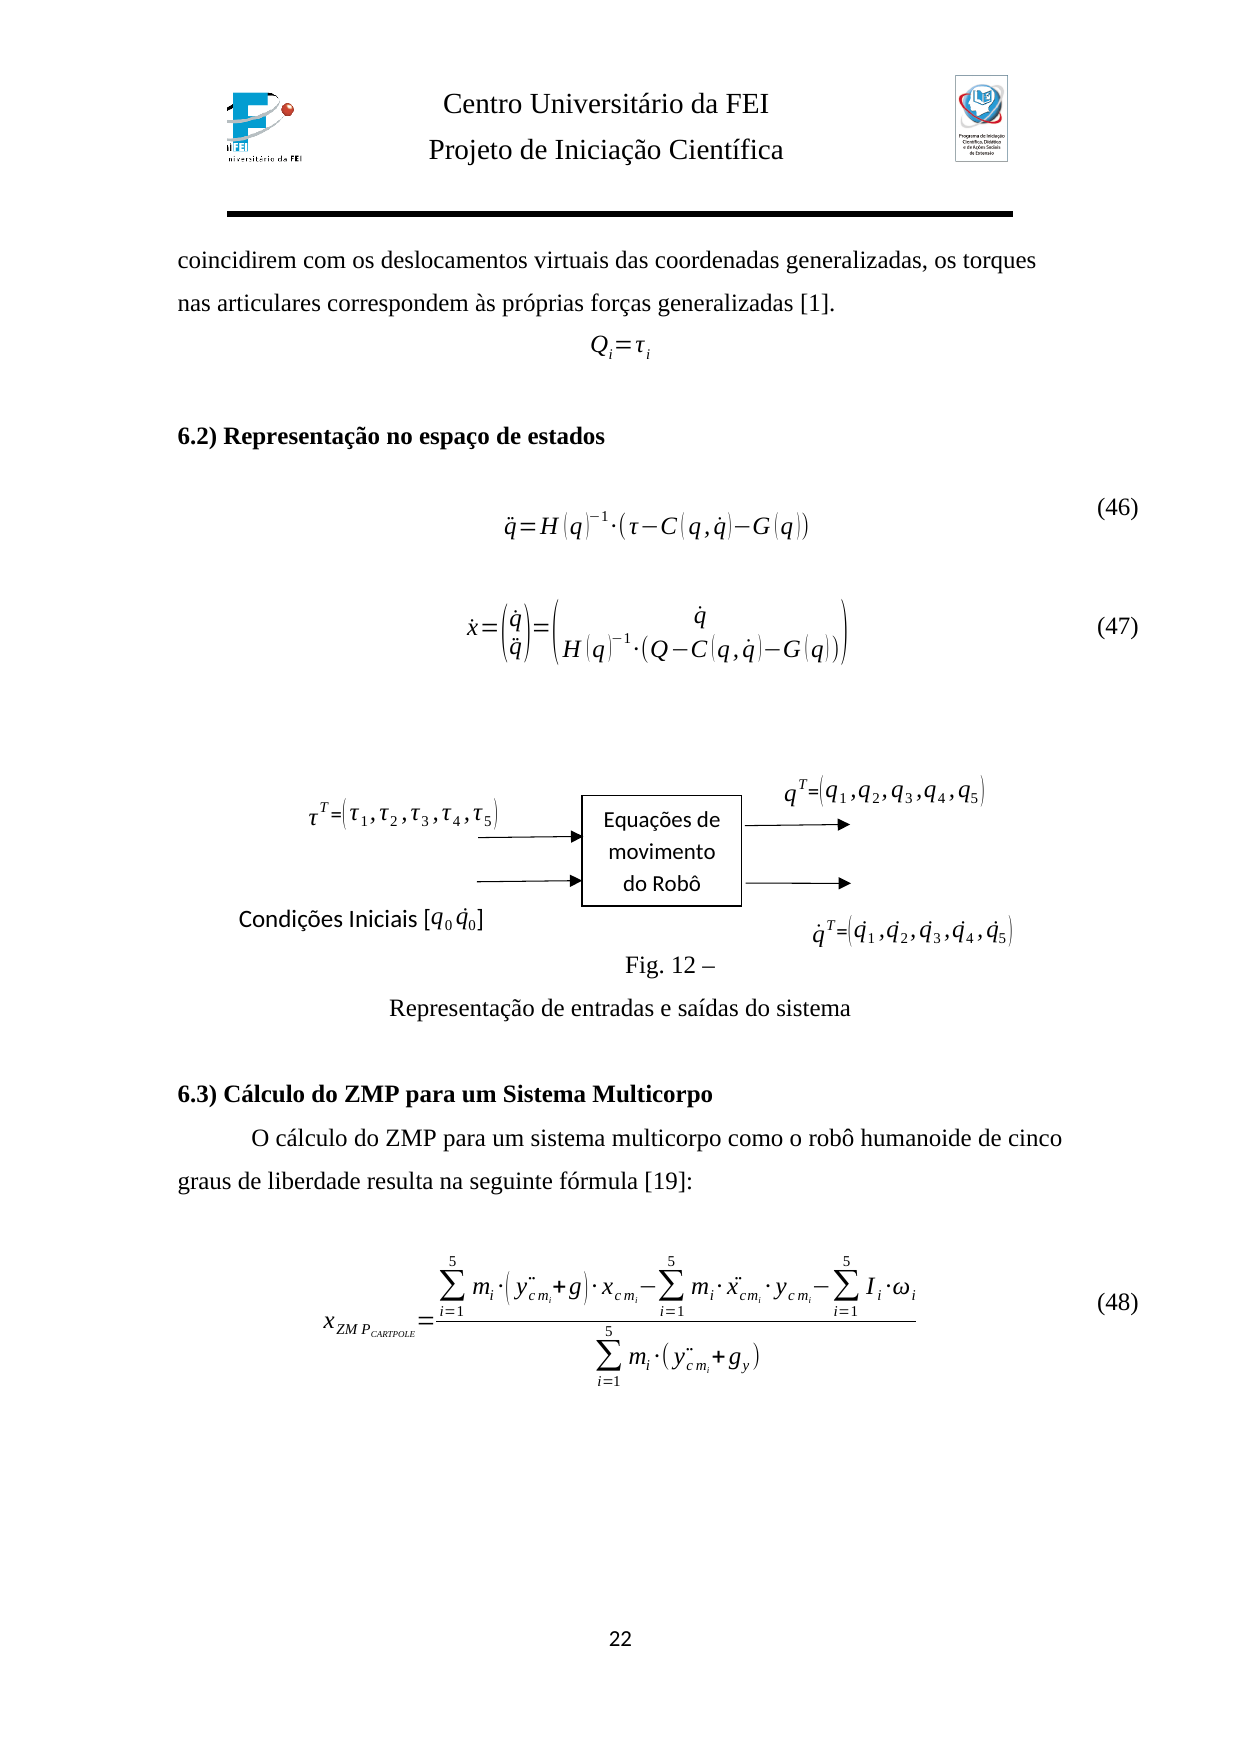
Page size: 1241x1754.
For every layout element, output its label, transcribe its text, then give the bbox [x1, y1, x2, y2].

picture [954, 73, 1009, 163]
text 6.3) Cálculo do ZMP para um Sistema Multicorpo [177, 1079, 1063, 1108]
picture [227, 92, 302, 162]
text Fig. 12 – Representação de entradas e saídas do sistema [177, 950, 1063, 1022]
text O cálculo do ZMP para um sistema multicorpo como o robô humanoide de cinco graus de liberdade resulta na seguinte fórmula [19]: [177, 1123, 1063, 1194]
text 6.2) Representação no espaço de estados [177, 421, 1063, 450]
